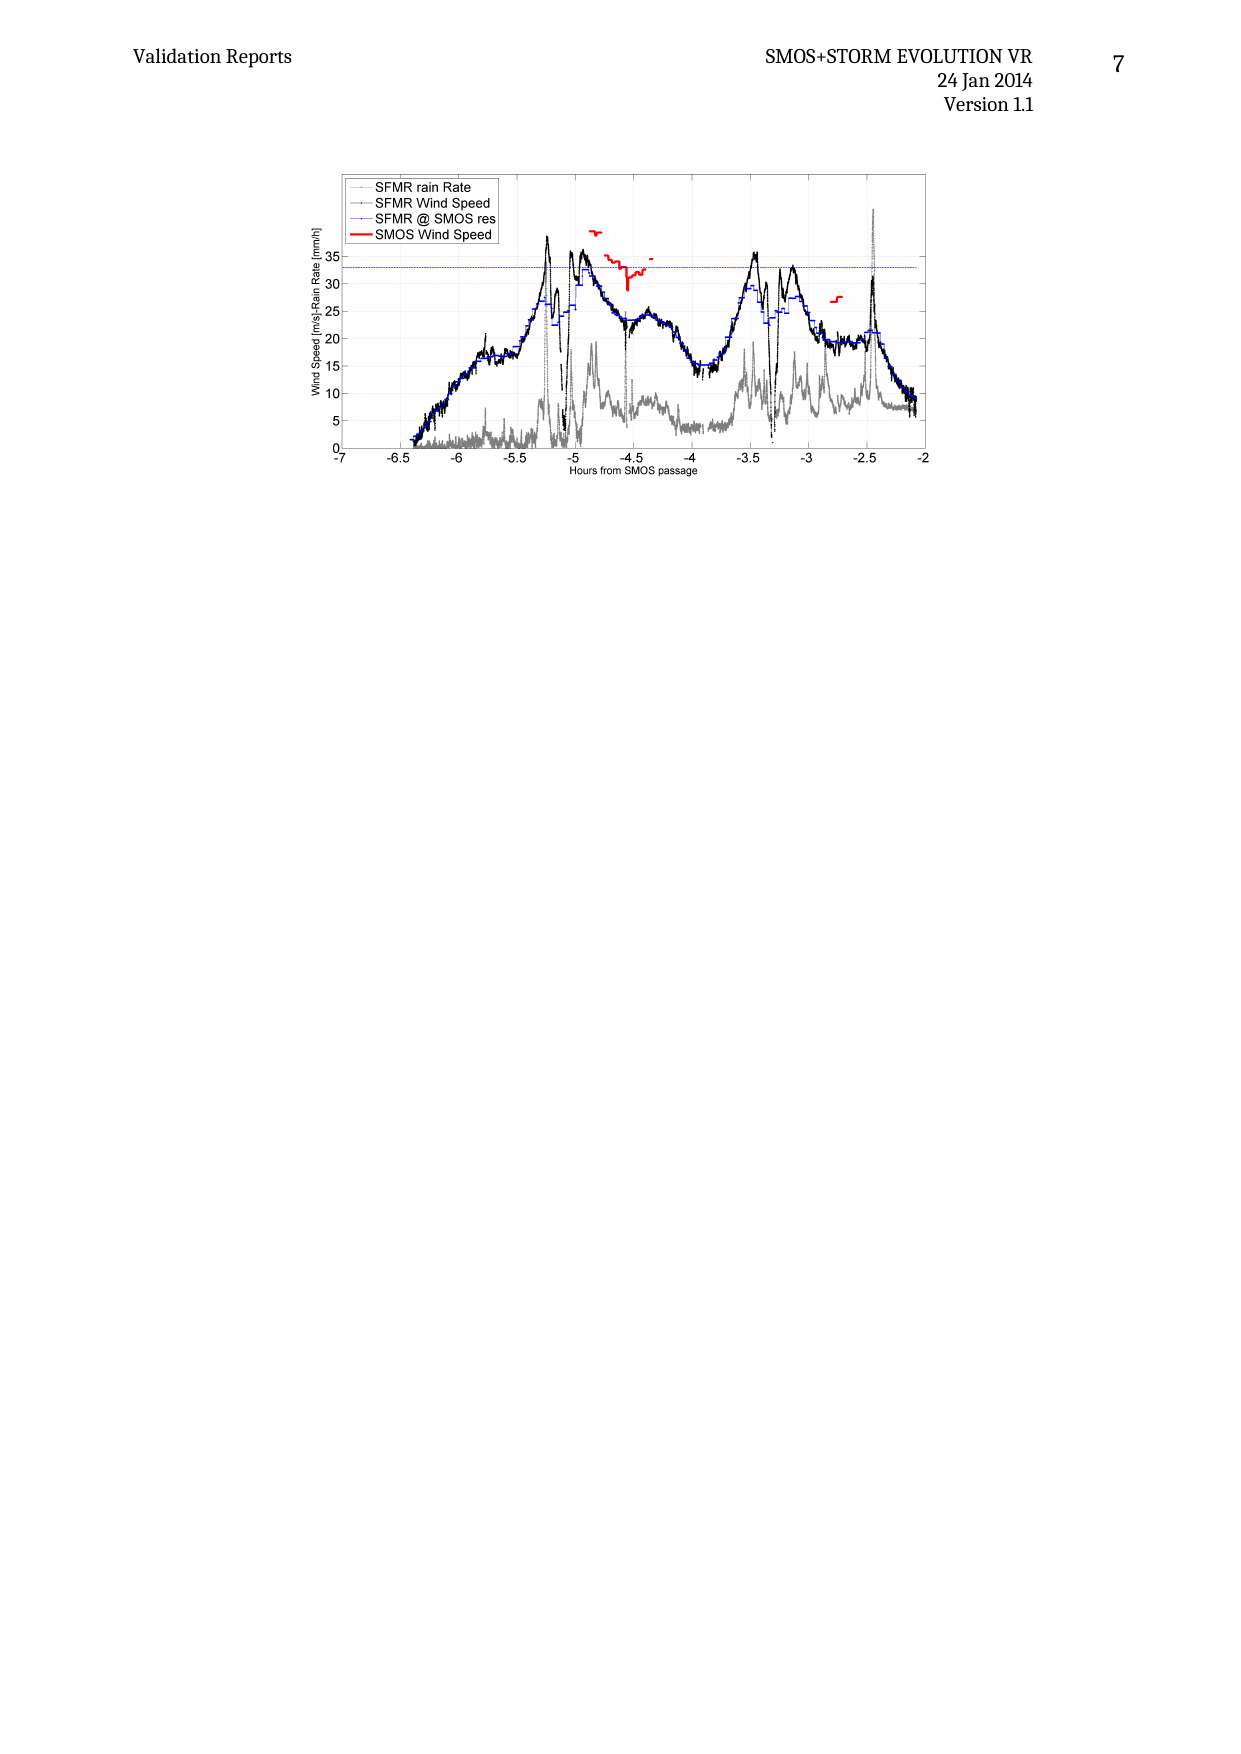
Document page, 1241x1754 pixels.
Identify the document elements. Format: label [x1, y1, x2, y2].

picture [244, 149, 997, 485]
